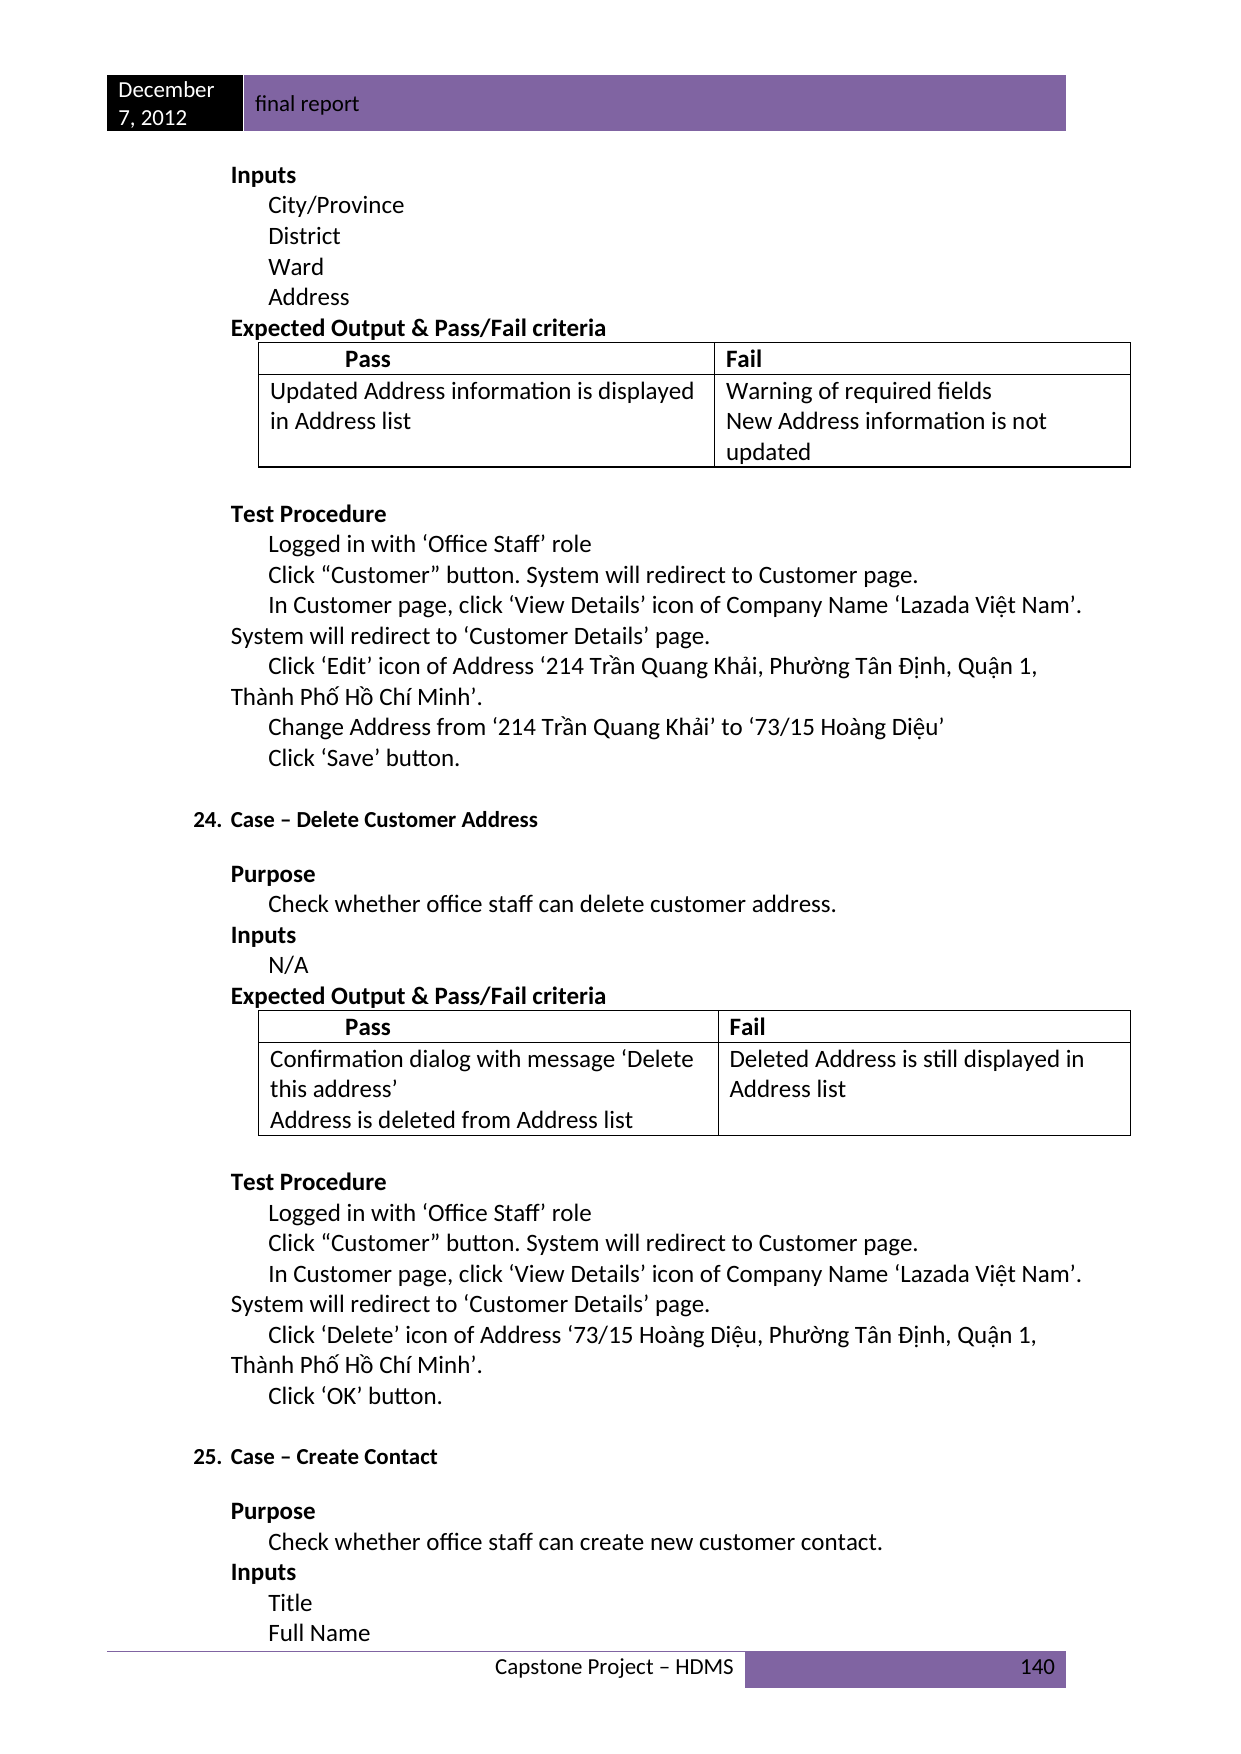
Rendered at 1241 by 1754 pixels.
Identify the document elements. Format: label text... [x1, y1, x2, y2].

text Address [118, 281, 1097, 312]
text Change Address from ‘214 Trần Quang Khải’ to ‘73/15 Hoàng Diệu’ [231, 712, 1097, 742]
text Expected Output & Pass/Fail criteria [231, 312, 1097, 342]
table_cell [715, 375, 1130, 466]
text Inputs [193, 1557, 1097, 1587]
text Title [118, 1587, 1097, 1618]
text Inputs [231, 919, 1097, 949]
text Click “Customer” button. System will redirect to Customer page. [231, 1227, 1097, 1258]
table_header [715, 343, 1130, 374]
text Check whether office staff can create new customer contact. [231, 1526, 1097, 1557]
list Case – Delete Customer Address [193, 805, 1097, 833]
text N/A [231, 949, 1097, 980]
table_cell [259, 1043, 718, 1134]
text Inputs [231, 159, 1097, 189]
text Test Procedure [231, 498, 1097, 528]
text In Customer page, click ‘View Details’ icon of Company Name ‘Lazada Việt Nam’. System will redirect to ‘Customer Details’ page. [231, 1258, 1097, 1319]
text Click ‘Edit’ icon of Address ‘214 Trần Quang Khải, Phường Tân Định, Quận 1, Thành Phố Hồ Chí Minh’. [231, 651, 1097, 712]
text District [118, 220, 1097, 251]
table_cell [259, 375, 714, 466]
text Click ‘OK’ button. [231, 1380, 1097, 1410]
text City/Province [118, 189, 1097, 220]
text Test Procedure [231, 1166, 1097, 1197]
text Purpose [231, 858, 1097, 888]
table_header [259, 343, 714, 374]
text Click ‘Delete’ icon of Address ‘73/15 Hoàng Diệu, Phường Tân Định, Quận 1, Thành Phố Hồ Chí Minh’. [231, 1319, 1097, 1380]
text Logged in with ‘Office Staff’ role [231, 1197, 1097, 1227]
text Full Name [118, 1618, 1097, 1648]
text Ward [118, 251, 1097, 281]
text Click ‘Save’ button. [231, 742, 1097, 773]
text Check whether office staff can delete customer address. [231, 888, 1097, 919]
text Click “Customer” button. System will redirect to Customer page. [118, 559, 1097, 589]
text Logged in with ‘Office Staff’ role [231, 528, 1097, 559]
text In Customer page, click ‘View Details’ icon of Company Name ‘Lazada Việt Nam’. System will redirect to ‘Customer Details’ page. [231, 589, 1097, 651]
list Case – Create Contact [193, 1442, 1097, 1471]
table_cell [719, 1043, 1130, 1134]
text Expected Output & Pass/Fail criteria [231, 980, 1097, 1010]
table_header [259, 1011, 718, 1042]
text Purpose [231, 1496, 1097, 1526]
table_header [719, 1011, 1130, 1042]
